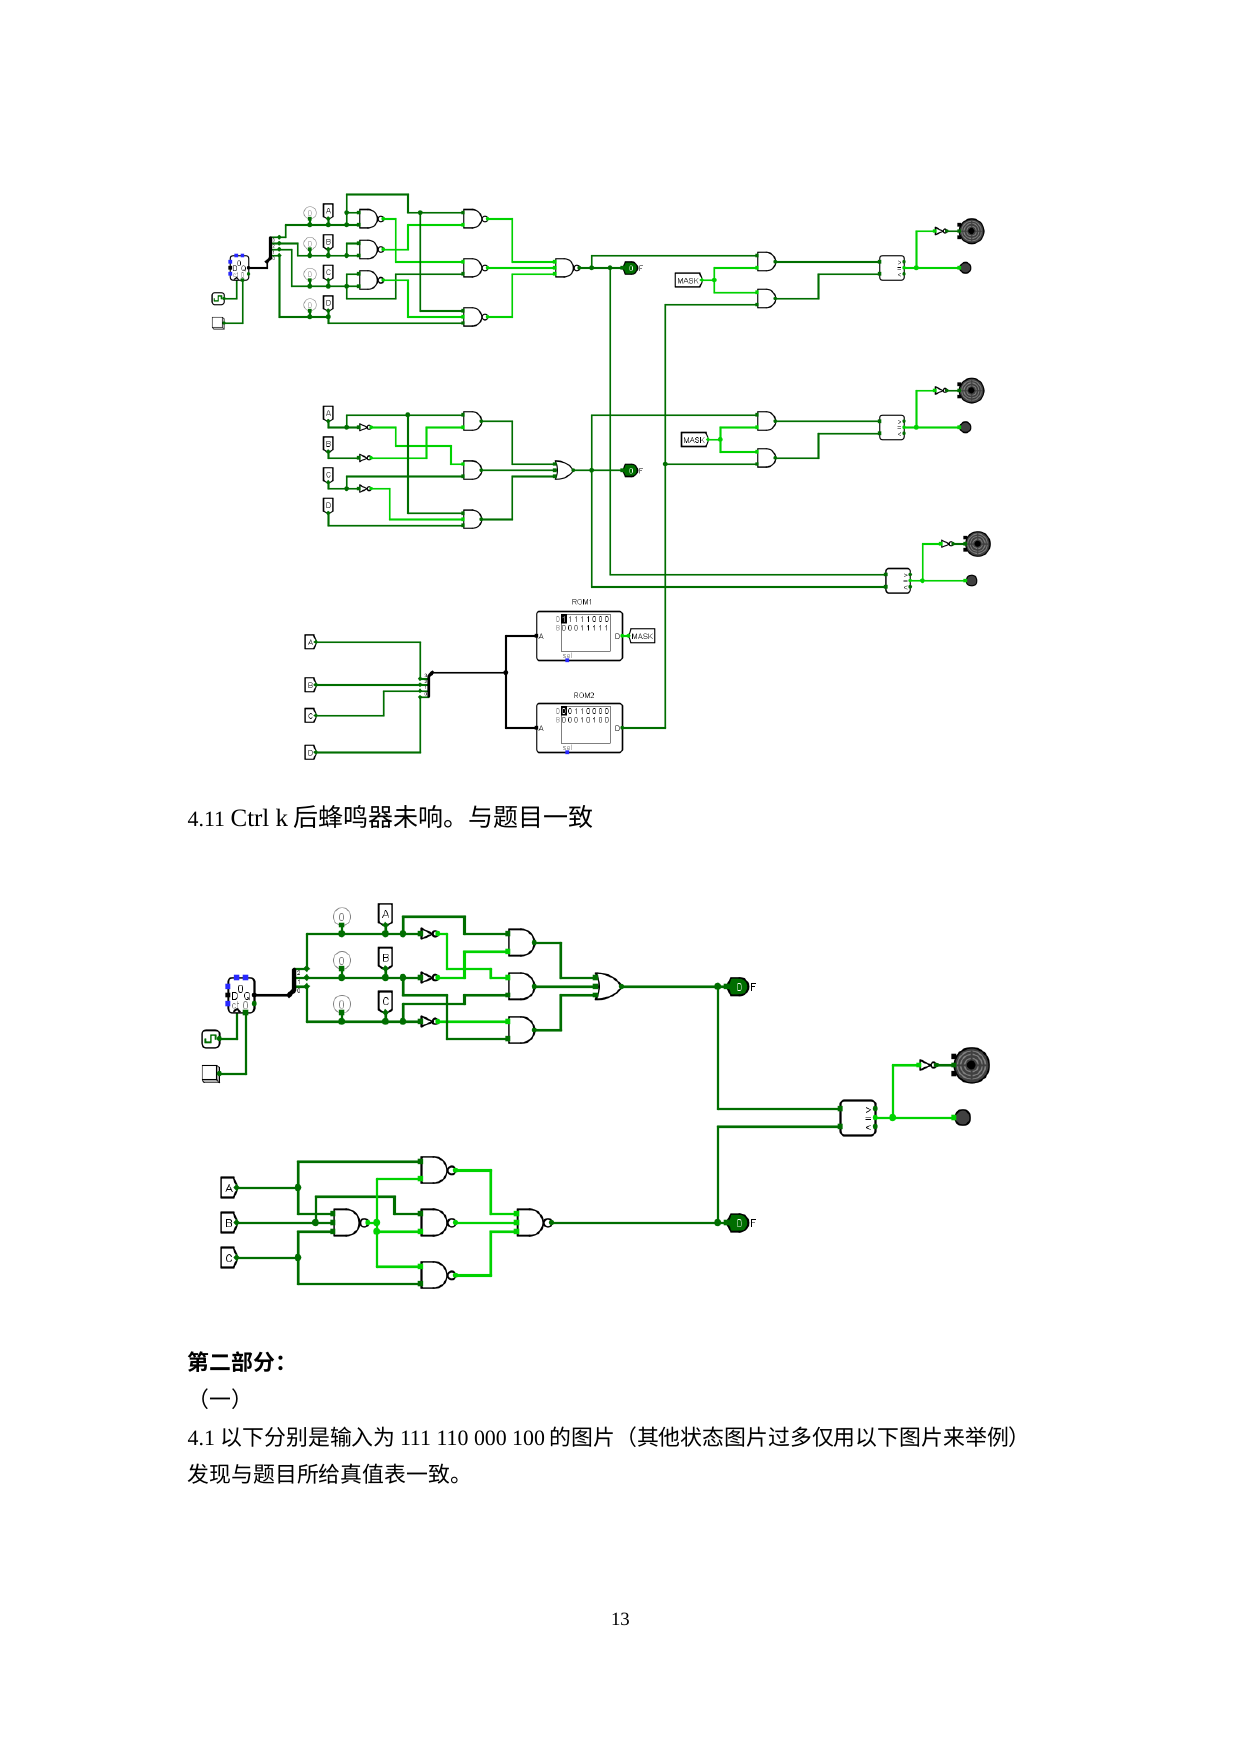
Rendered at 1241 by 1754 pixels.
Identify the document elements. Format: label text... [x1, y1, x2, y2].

text （一） [187, 1382, 1053, 1414]
text 4.1 以下分别是输入为111 110 000 100的图片（其他状态图片过多仅用以下图片来举例） [187, 1419, 1053, 1452]
text 第二部分： [187, 1345, 1053, 1377]
picture [187, 853, 1052, 1316]
picture [187, 162, 1053, 762]
text 4.11 Ctrl k后蜂鸣器未响。与题目一致 [187, 783, 1053, 848]
text 发现与题目所给真值表一致。 [187, 1456, 1053, 1489]
